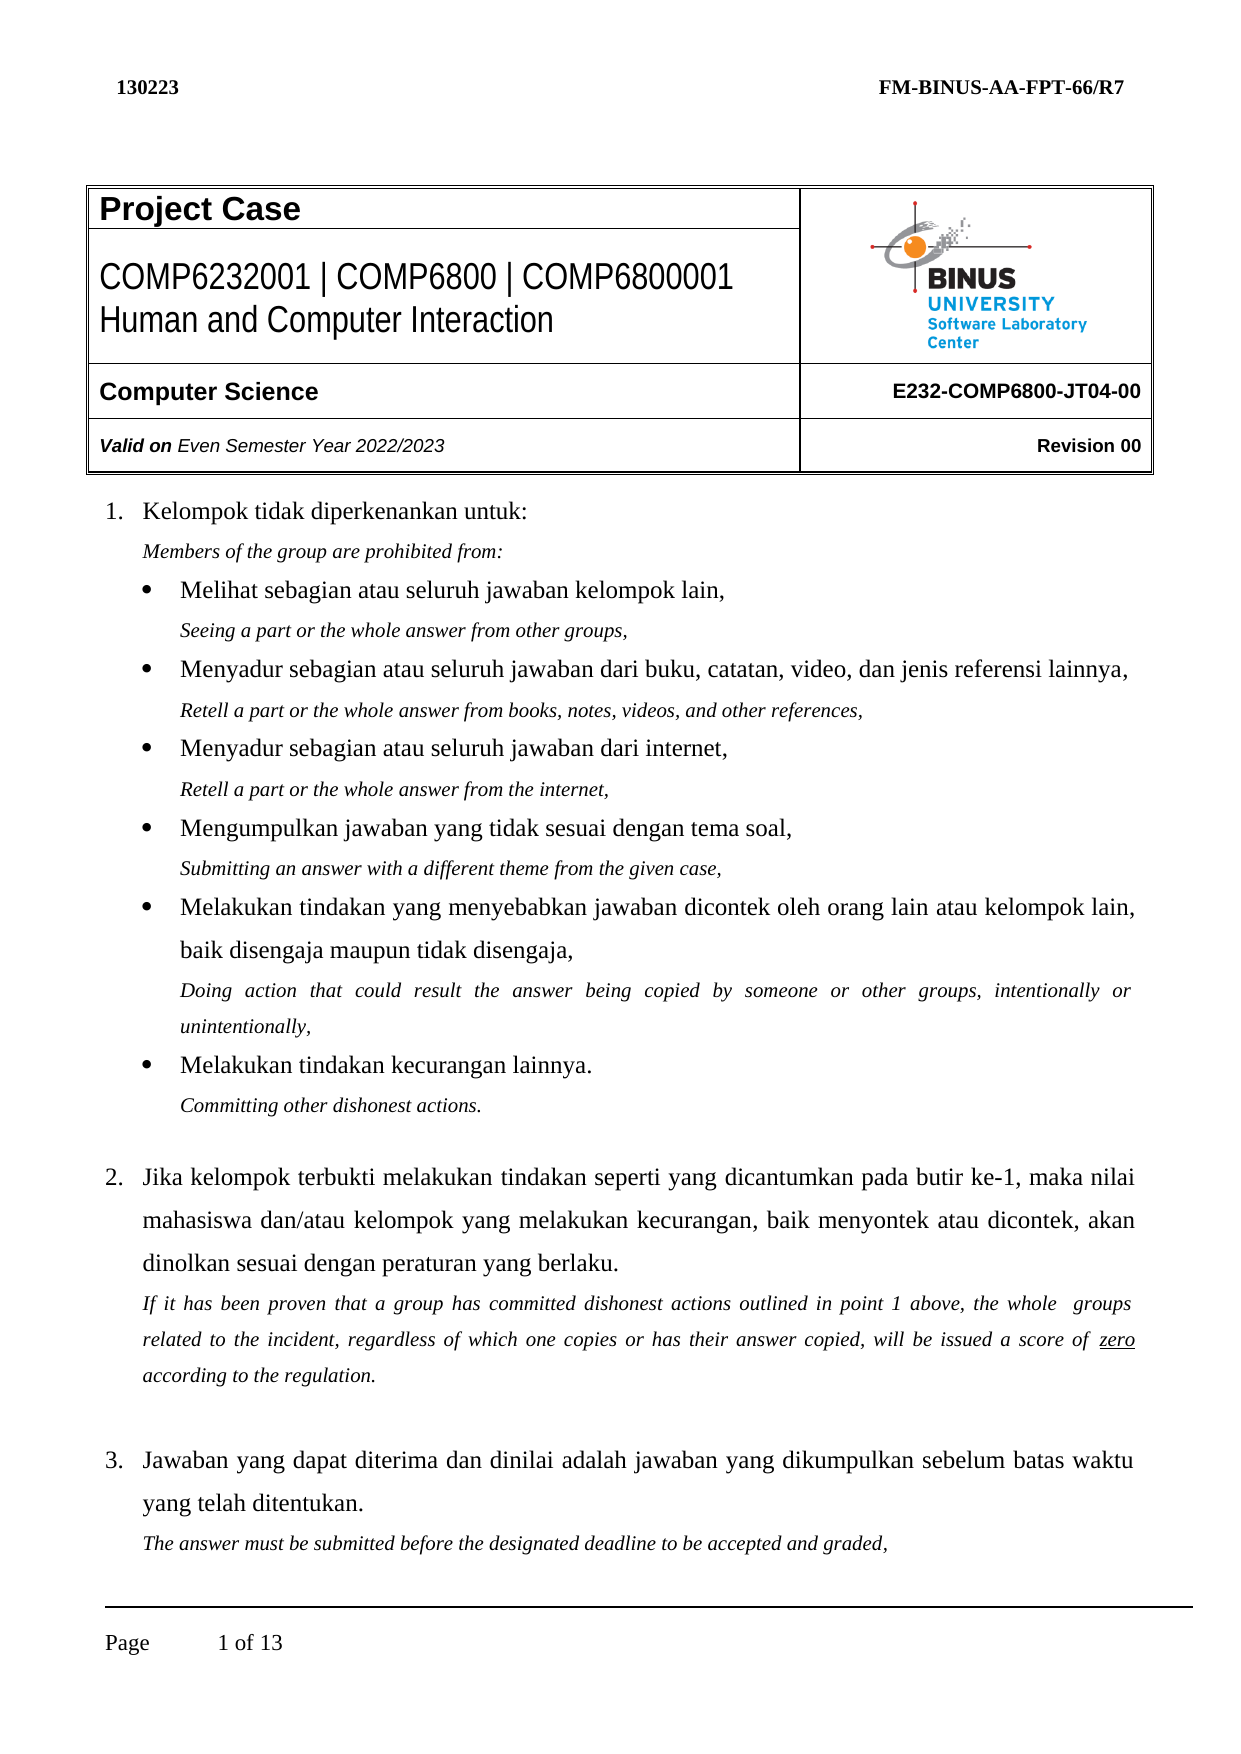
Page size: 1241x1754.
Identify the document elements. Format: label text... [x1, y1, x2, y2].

text The answer must be submitted before the designated deadline to be accepted and graded, [142, 1531, 1135, 1555]
list Jika kelompok terbukti melakukan tindakan seperti yang dicantumkan pada butir ke-1, maka nilai mahasiswa dan/atau kelompok yang melakukan kecurangan, baik menyontek atau dicontek, akan dinolkan sesuai dengan peraturan yang berlaku. [105, 1162, 1135, 1277]
list Melakukan tindakan yang menyebabkan jawaban dicontek oleh orang lain atau kelompok lain, baik disengaja maupun tidak disengaja, [142, 892, 1135, 964]
text If it has been proven that a group has committed dishonest actions outlined in point 1 above, the whole groups related to the incident, regardless of which one copies or has their answer copied, will be issued a score of zero according to the regulation. [142, 1291, 1135, 1387]
table_cell Computer Science [89, 364, 799, 418]
table_cell Revision 00 [801, 419, 1151, 471]
table_cell Valid on Even Semester Year 2022/2023 [89, 419, 799, 471]
list Seeing a part or the whole answer from other groups, [180, 618, 1135, 642]
list Melakukan tindakan kecurangan lainnya. [142, 1050, 1135, 1079]
list Retell a part or the whole answer from the internet, [180, 777, 1135, 801]
table_header Project Case [89, 189, 799, 228]
list Submitting an answer with a different theme from the given case, [180, 856, 1135, 880]
text Committing other dishonest actions. [180, 1093, 1135, 1117]
text Members of the group are prohibited from: [142, 539, 1135, 563]
list Retell a part or the whole answer from books, notes, videos, and other references, [180, 697, 1135, 722]
list Mengumpulkan jawaban yang tidak sesuai dengan tema soal, [142, 813, 1135, 841]
picture [863, 193, 1089, 357]
list Melihat sebagian atau seluruh jawaban kelompok lain, [142, 575, 1135, 604]
table_cell COMP6232001 | COMP6800 | COMP6800001 Human and Computer Interaction [89, 229, 799, 363]
list Doing action that could result the answer being copied by someone or other groups, intentionally or unintentionally, [180, 978, 1135, 1038]
list Menyadur sebagian atau seluruh jawaban dari internet, [142, 733, 1135, 762]
list Kelompok tidak diperkenankan untuk: [105, 496, 1135, 525]
table_header [801, 189, 1151, 363]
list Jawaban yang dapat diterima dan dinilai adalah jawaban yang dikumpulkan sebelum batas waktu yang telah ditentukan. [105, 1445, 1135, 1517]
table_cell E232-COMP6800-JT04-00 [801, 364, 1151, 418]
list Menyadur sebagian atau seluruh jawaban dari buku, catatan, video, dan jenis referensi lainnya, [142, 654, 1135, 683]
